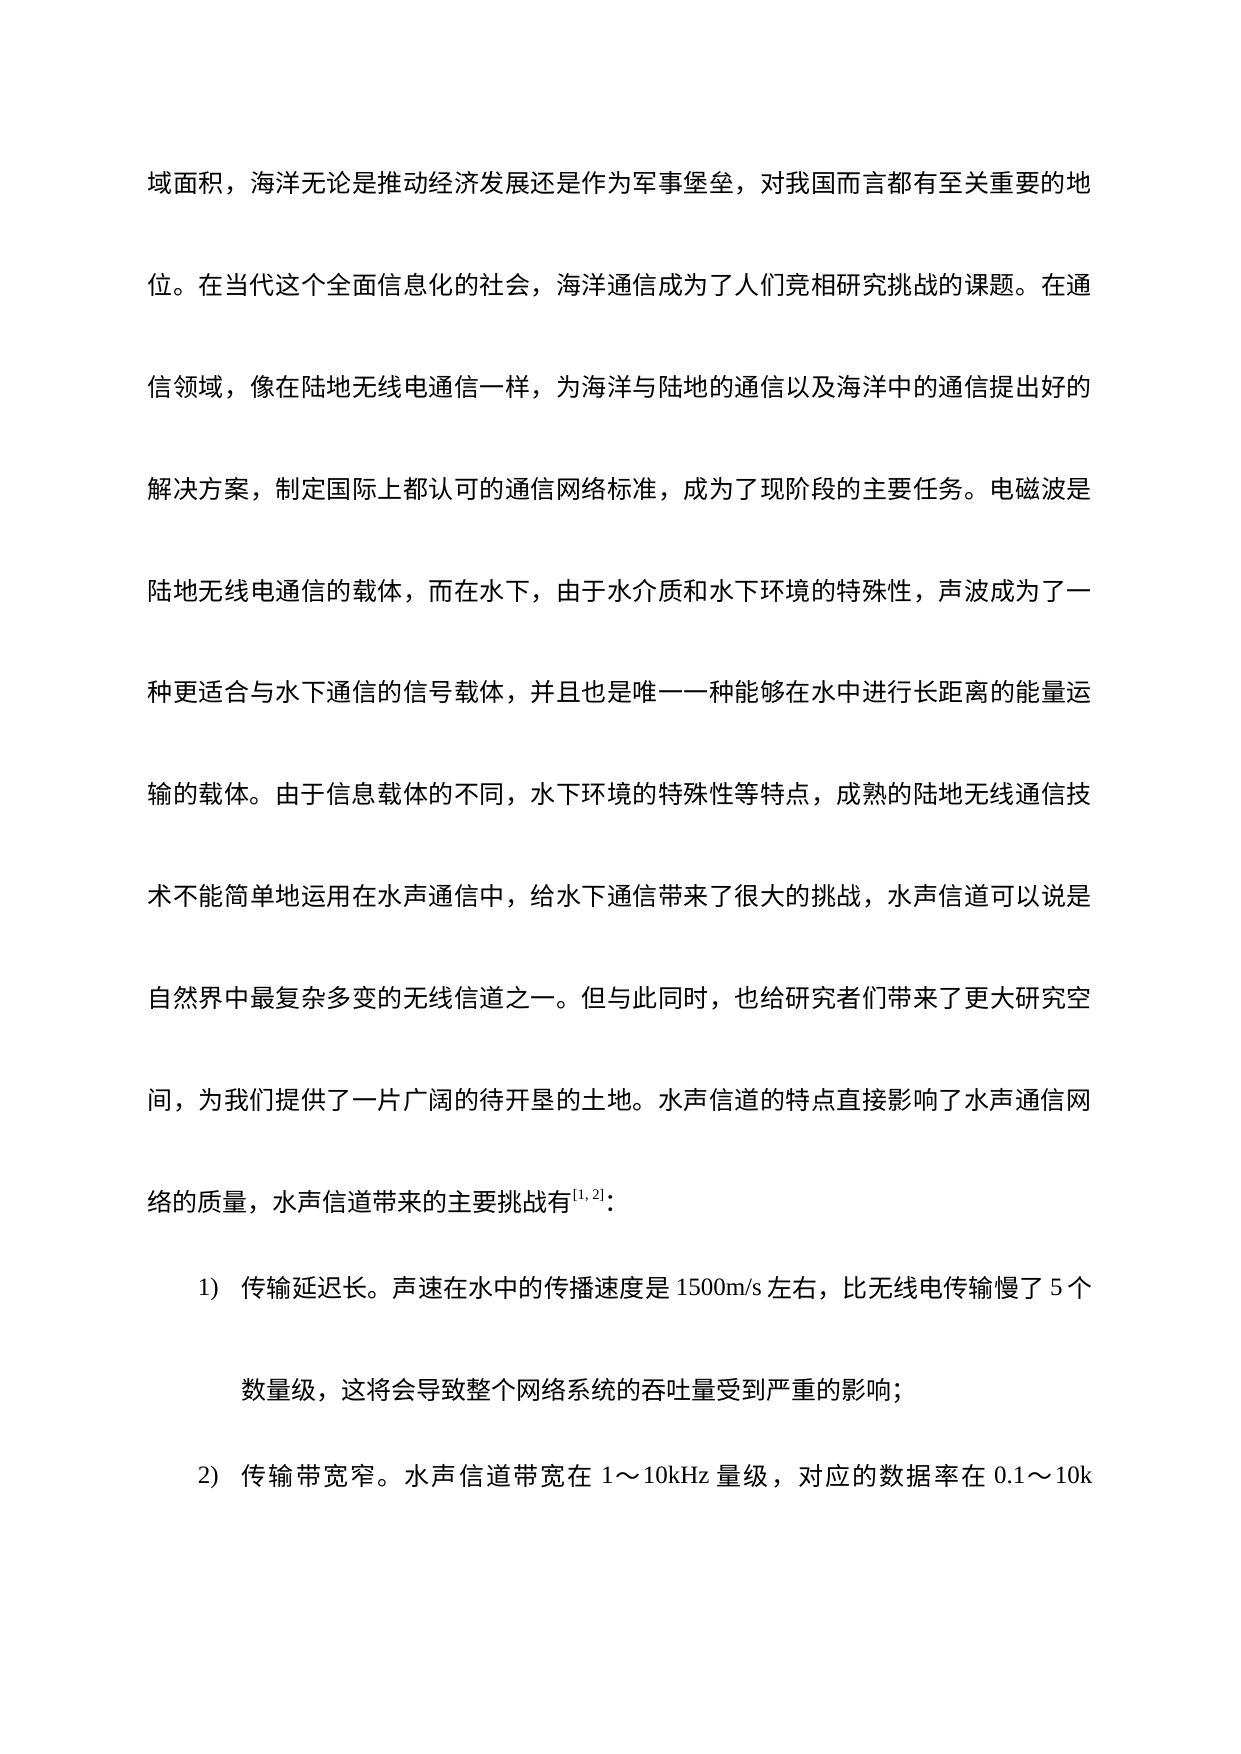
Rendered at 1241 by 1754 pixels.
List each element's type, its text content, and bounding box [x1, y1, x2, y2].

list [198, 1440, 1092, 1508]
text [148, 148, 1092, 1234]
list 传输延迟长。声速在水中的传播速度是1500m/s左右，比无线电传输慢了5个数量级，这将会导致整个网络系统的吞吐量受到严重的影响； [198, 1252, 1092, 1422]
